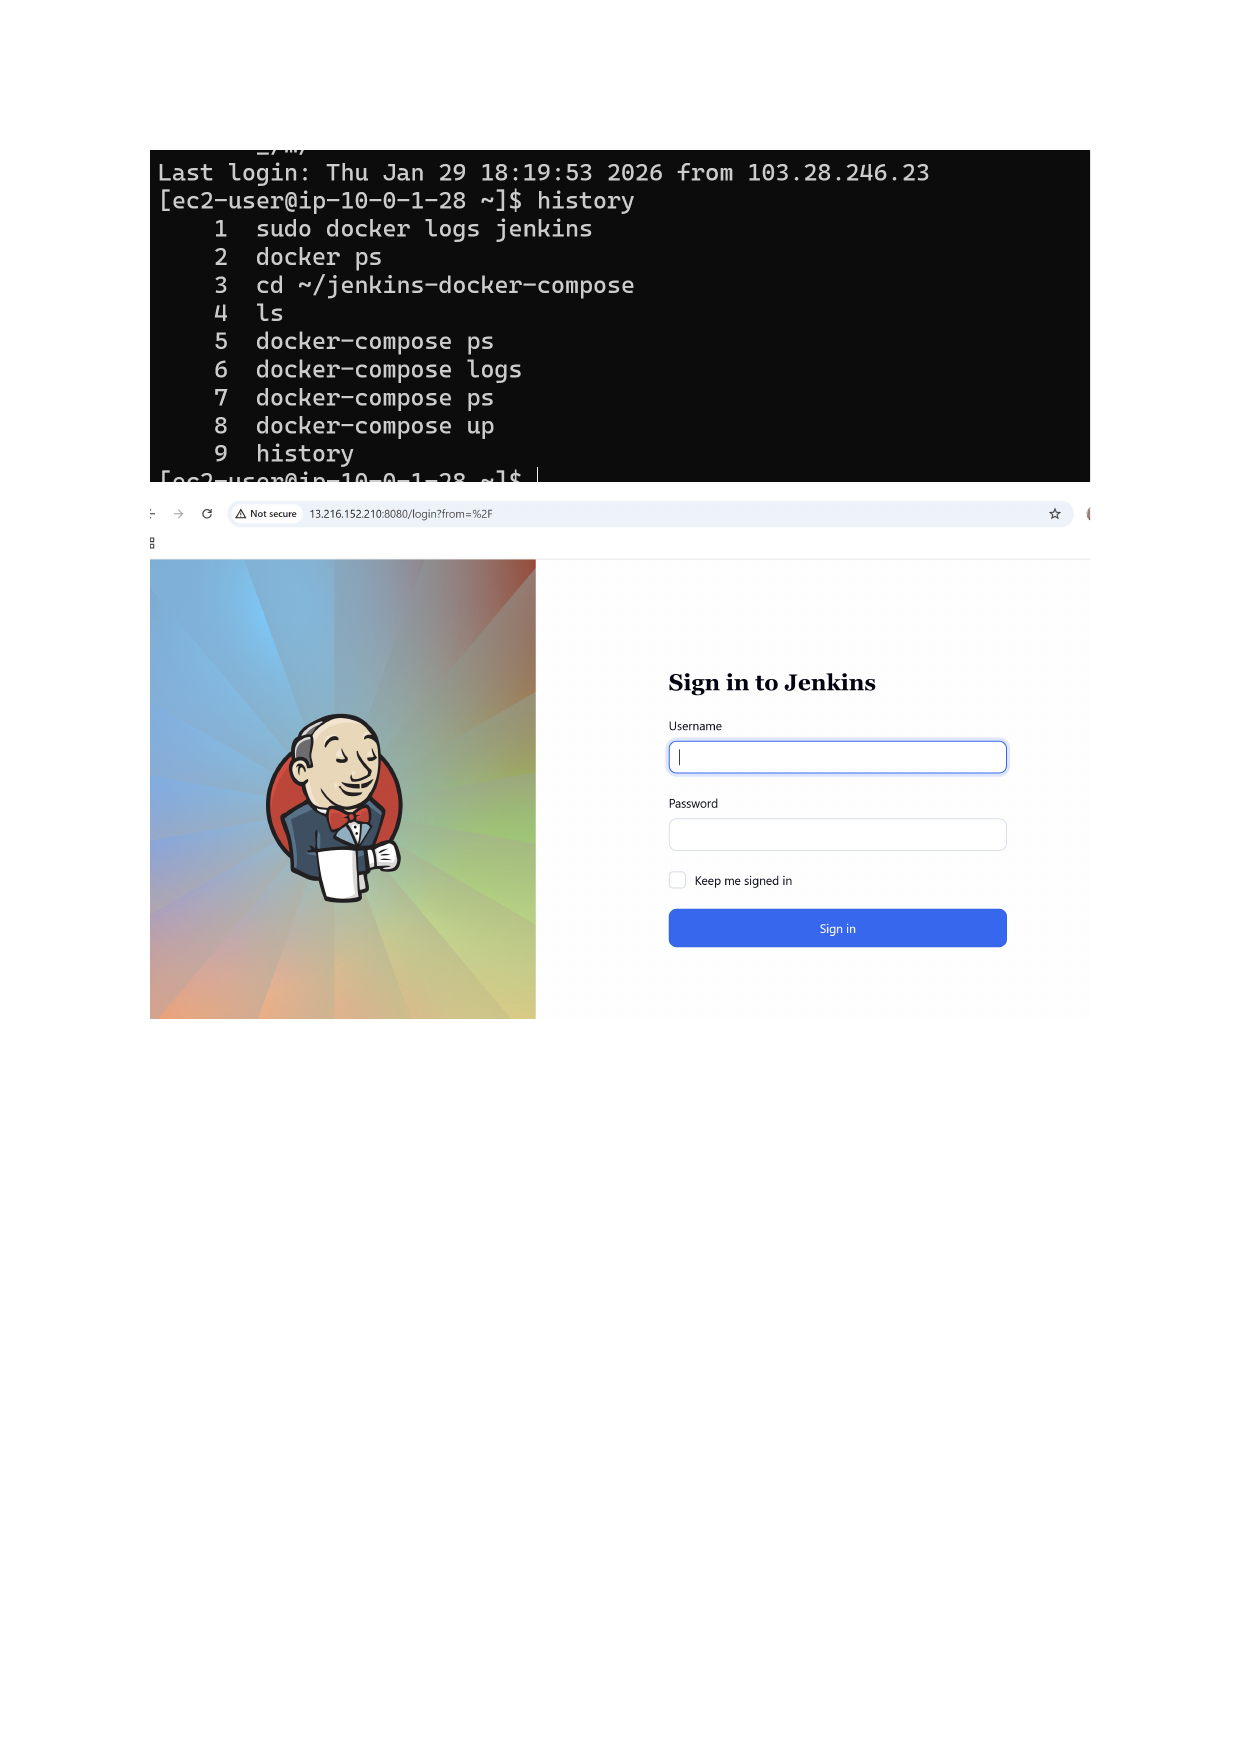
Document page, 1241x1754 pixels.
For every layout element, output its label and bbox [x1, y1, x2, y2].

picture [150, 150, 1091, 482]
picture [150, 501, 1091, 1019]
